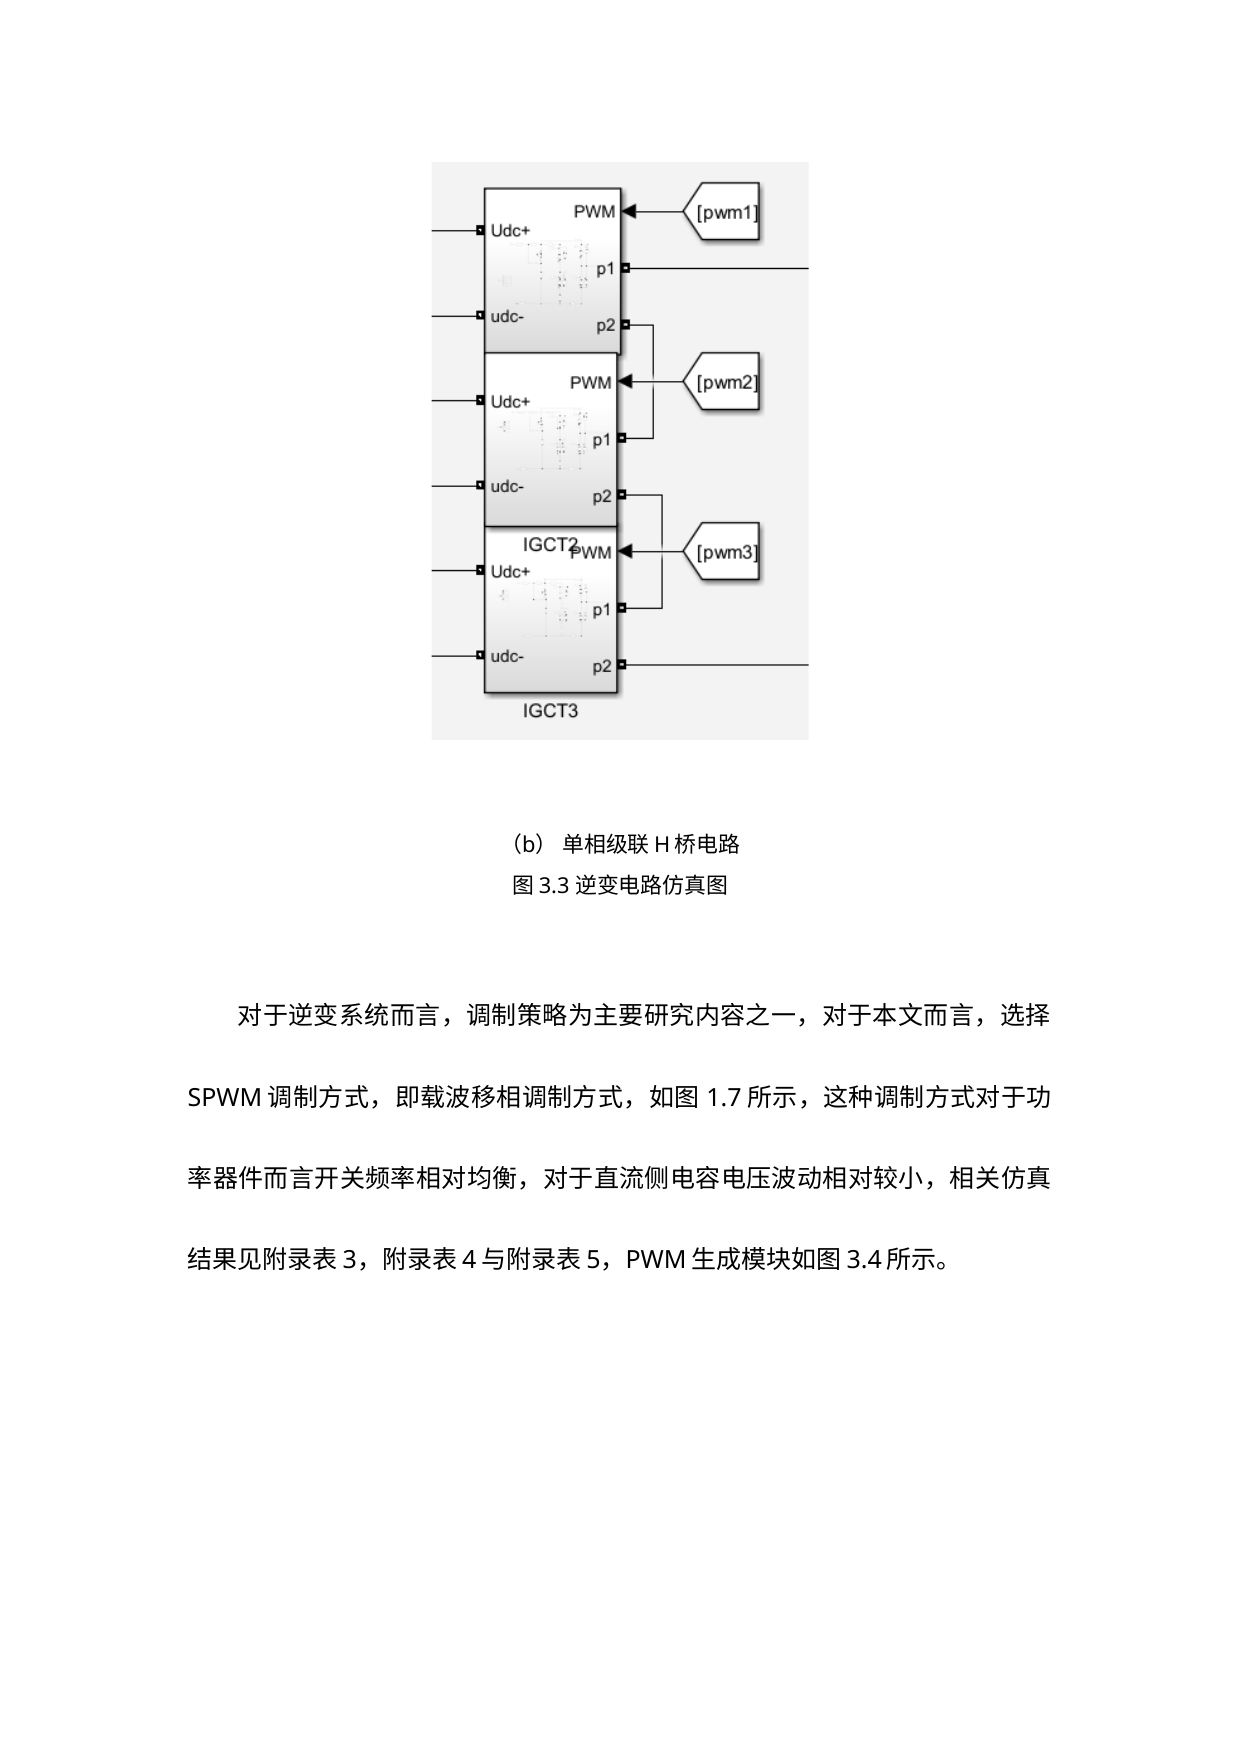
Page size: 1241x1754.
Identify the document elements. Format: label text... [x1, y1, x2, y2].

text 图3.3 逆变电路仿真图 [187, 867, 1053, 900]
picture [431, 162, 809, 740]
text 对于逆变系统而言，调制策略为主要研究内容之一，对于本文而言，选择SPWM调制方式，即载波移相调制方式，如图1.7所示，这种调制方式对于功率器件而言开关频率相对均衡，对于直流侧电容电压波动相对较小，相关仿真结果见附录表3，附录表4与附录表5，PWM生成模块如图3.4所示。 [187, 981, 1053, 1290]
text （b） 单相级联H桥电路 [187, 827, 1053, 859]
